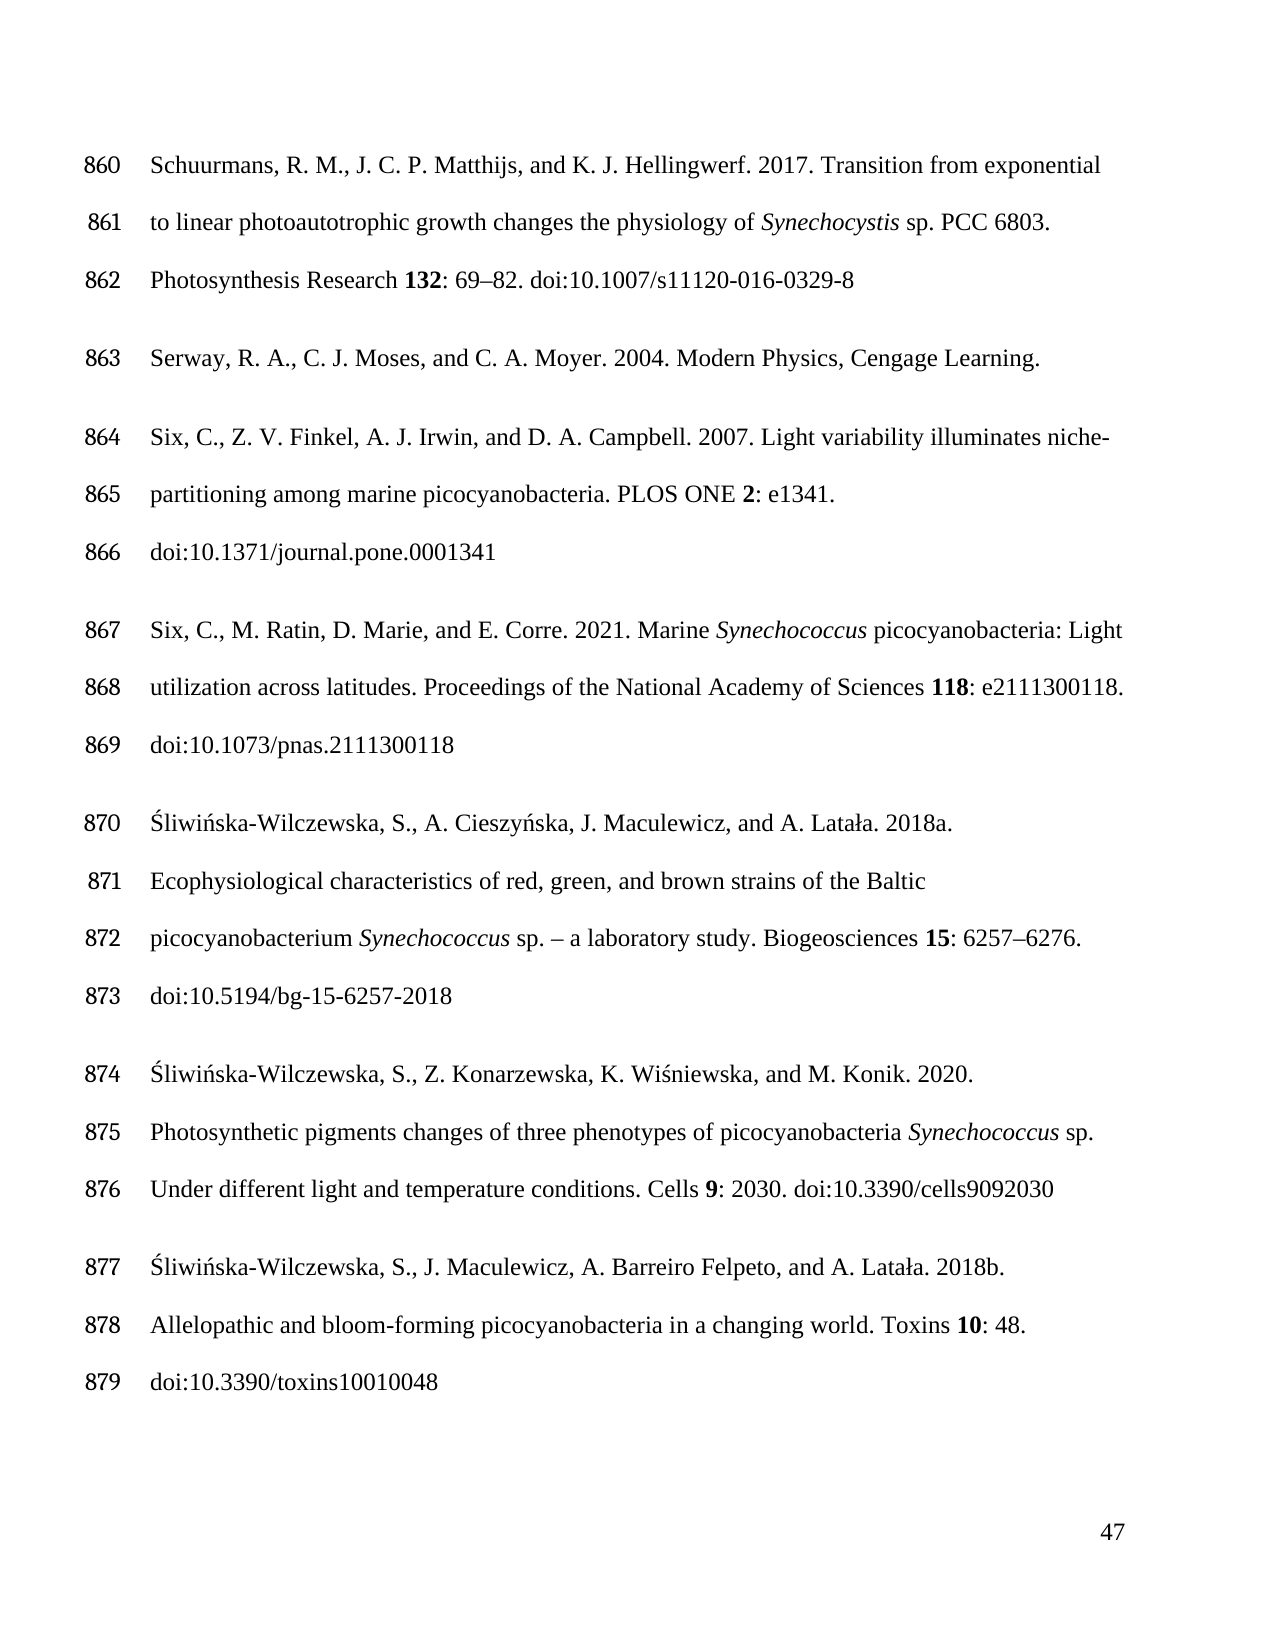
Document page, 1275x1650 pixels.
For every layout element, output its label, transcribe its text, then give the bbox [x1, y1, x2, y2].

text Six, C., M. Ratin, D. Marie, and E. Corre. 2021. Marine Synechococcus picocyanobacteria: Light utilization across latitudes. Proceedings of the National Academy of Sciences 118: e2111300118. doi:10.1073/pnas.2111300118 [150, 615, 1125, 759]
text Śliwińska-Wilczewska, S., A. Cieszyńska, J. Maculewicz, and A. Latała. 2018a. Ecophysiological characteristics of red, green, and brown strains of the Baltic picocyanobacterium Synechococcus sp. – a laboratory study. Biogeosciences 15: 6257–6276. doi:10.5194/bg-15-6257-2018 [150, 808, 1125, 1009]
text Serway, R. A., C. J. Moses, and C. A. Moyer. 2004. Modern Physics, Cengage Learning. [150, 343, 1125, 372]
text Schuurmans, R. M., J. C. P. Matthijs, and K. J. Hellingwerf. 2017. Transition from exponential to linear photoautotrophic growth changes the physiology of Synechocystis sp. PCC 6803. Photosynthesis Research 132: 69–82. doi:10.1007/s11120-016-0329-8 [150, 150, 1125, 294]
text Śliwińska-Wilczewska, S., J. Maculewicz, A. Barreiro Felpeto, and A. Latała. 2018b. Allelopathic and bloom-forming picocyanobacteria in a changing world. Toxins 10: 48. doi:10.3390/toxins10010048 [150, 1252, 1125, 1396]
text Śliwińska-Wilczewska, S., Z. Konarzewska, K. Wiśniewska, and M. Konik. 2020. Photosynthetic pigments changes of three phenotypes of picocyanobacteria Synechococcus sp. Under different light and temperature conditions. Cells 9: 2030. doi:10.3390/cells9092030 [150, 1059, 1125, 1203]
text Six, C., Z. V. Finkel, A. J. Irwin, and D. A. Campbell. 2007. Light variability illuminates niche-partitioning among marine picocyanobacteria. PLOS ONE 2: e1341. doi:10.1371/journal.pone.0001341 [150, 422, 1125, 565]
